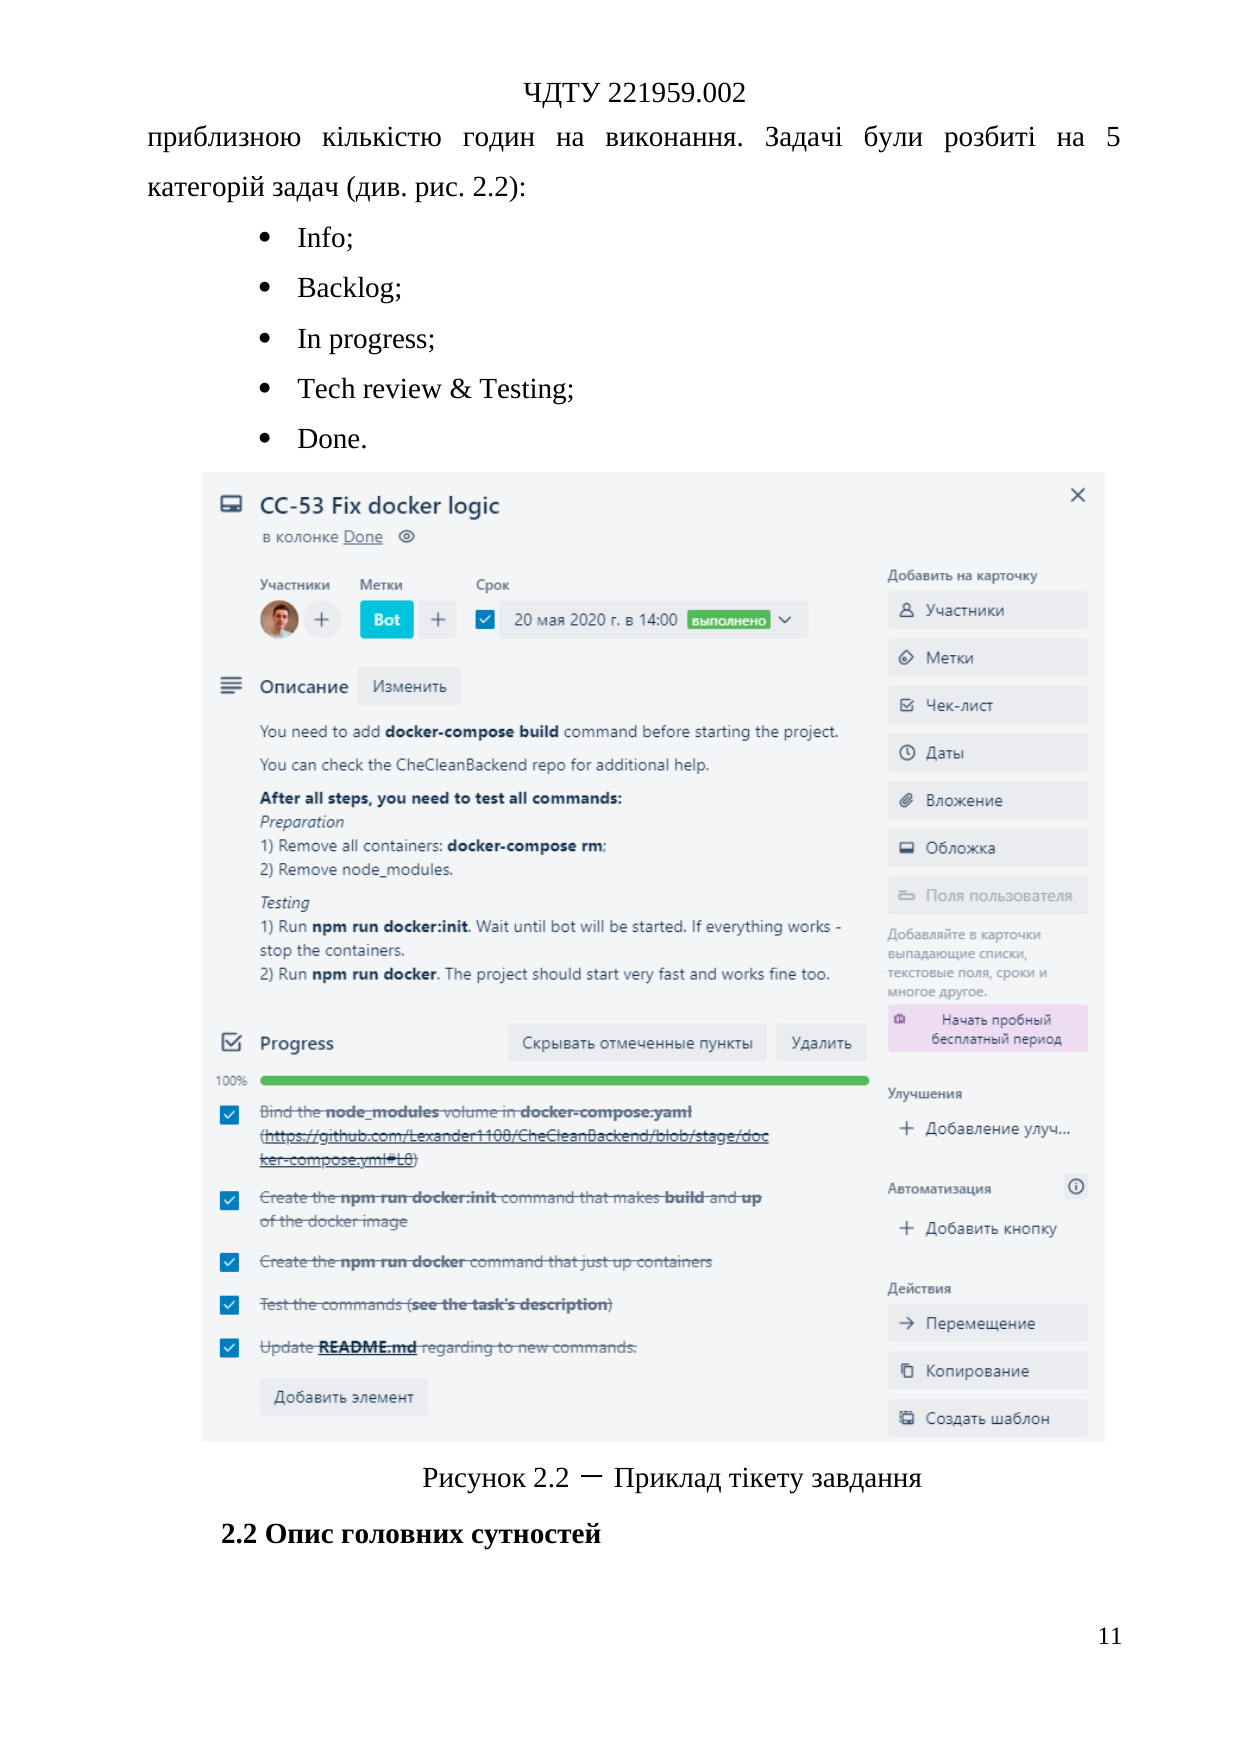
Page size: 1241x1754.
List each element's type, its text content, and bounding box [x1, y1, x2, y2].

list In progress; [259, 321, 1122, 354]
picture [201, 472, 1105, 1442]
list Done. [259, 422, 1122, 455]
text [147, 119, 1122, 203]
text Рисунок 2.2 － Приклад тікету завдання [147, 1456, 1122, 1496]
list Tech review & Testing; [259, 371, 1122, 405]
list Info; [259, 220, 1122, 253]
list Backlog; [259, 270, 1122, 304]
subtitle Опис головних сутностей [147, 1516, 1122, 1549]
